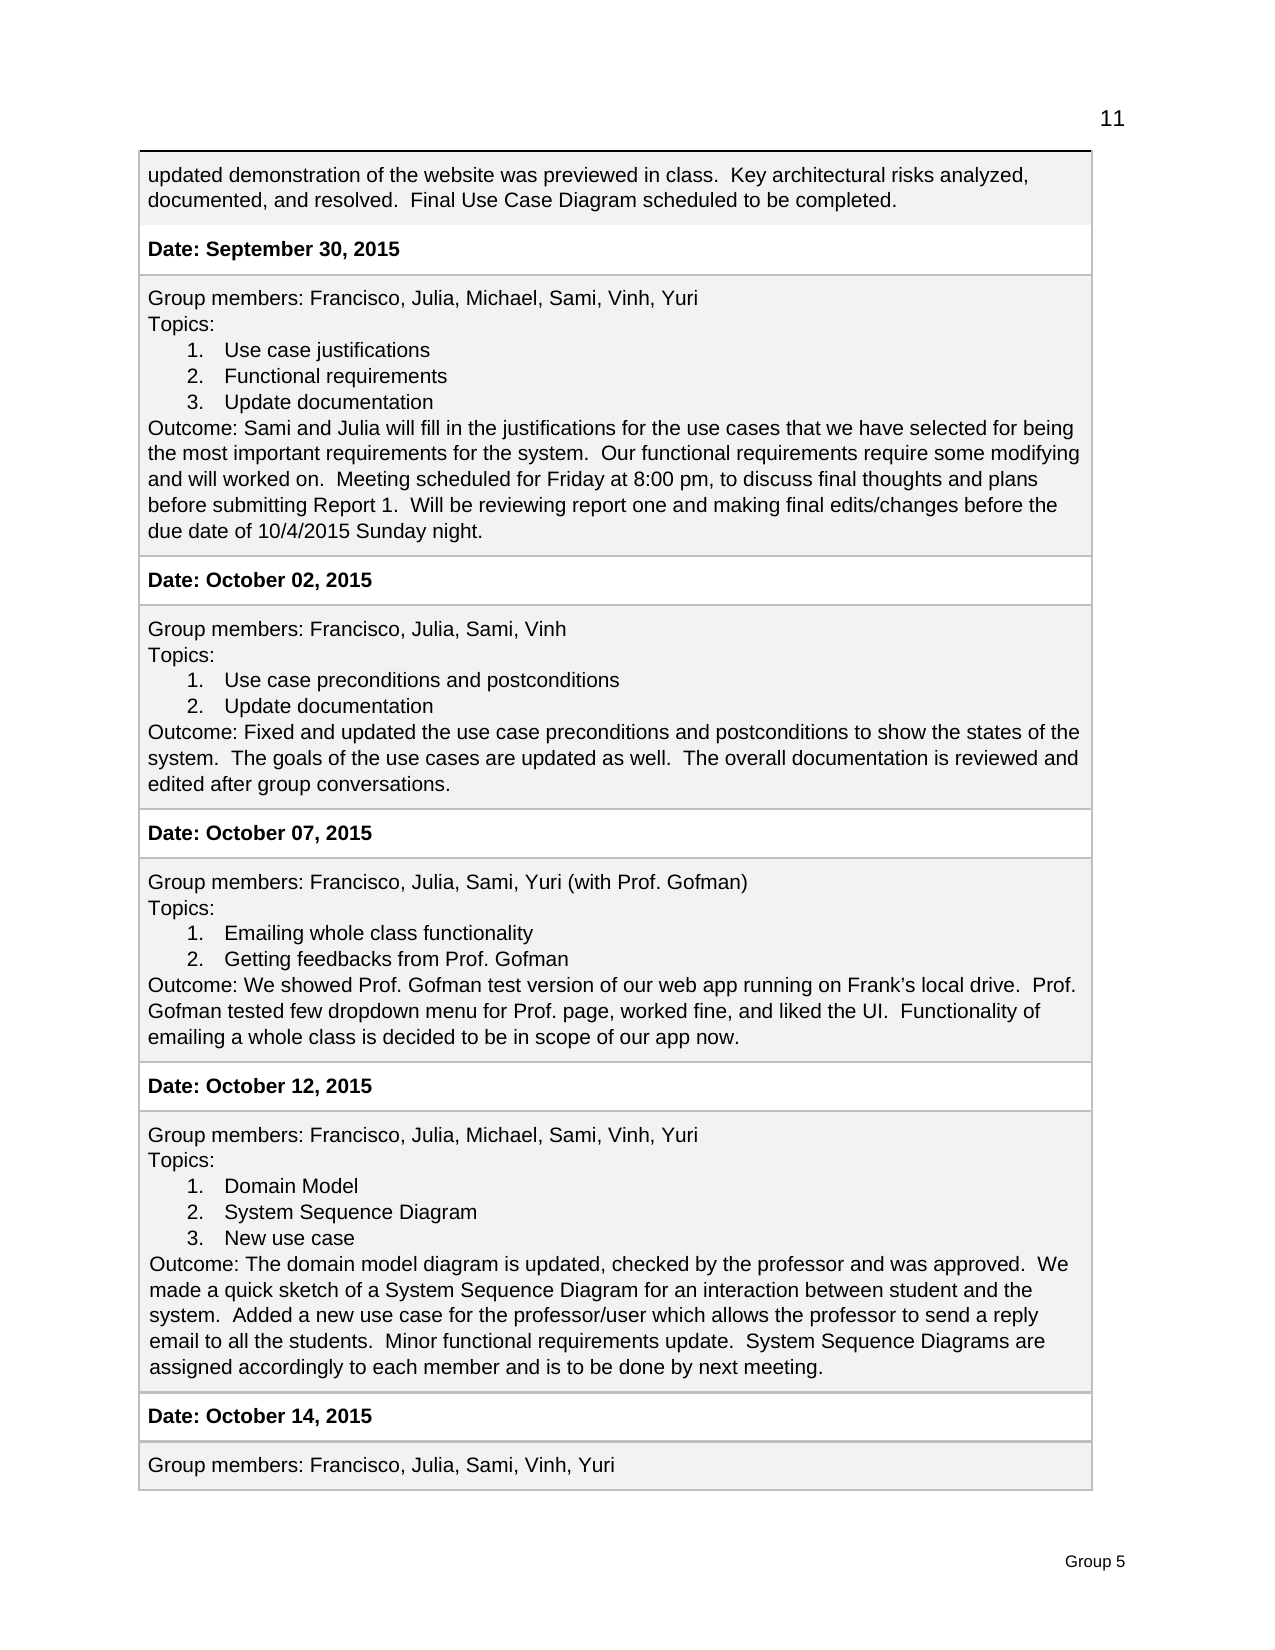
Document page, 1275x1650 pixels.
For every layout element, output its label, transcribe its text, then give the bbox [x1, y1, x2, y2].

table_cell Date: October 14, 2015 [140, 1394, 1091, 1440]
table_cell Date: September 30, 2015 [140, 227, 1091, 274]
table_cell Group members: Francisco, Julia, Michael, Sami, Vinh, Yuri Topics: Domain Model System Sequence Diagram New use case Outcome: The domain model diagram is updated, checked by the professor and was approved. We made a quick sketch of a System Sequence Diagram for an interaction between student and the system. Added a new use case for the professor/user which allows the professor to send a reply email to all the students. Minor functional requirements update. System Sequence Diagrams are assigned accordingly to each member and is to be done by next meeting. [140, 1112, 1091, 1391]
table_cell Group members: Francisco, Julia, Michael, Sami, Vinh, Yuri Topics: Use case justifications Functional requirements Update documentation Outcome: Sami and Julia will fill in the justifications for the use cases that we have selected for being the most important requirements for the system. Our functional requirements require some modifying and will worked on. Meeting scheduled for Friday at 8:00 pm, to discuss final thoughts and plans before submitting Report 1. Will be reviewing report one and making final edits/changes before the due date of 10/4/2015 Sunday night. [140, 276, 1091, 555]
table_cell Date: October 12, 2015 [140, 1063, 1091, 1110]
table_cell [140, 1443, 1091, 1489]
table_cell Group members: Francisco, Julia, Sami, Vinh Topics: Use case preconditions and postconditions Update documentation Outcome: Fixed and updated the use case preconditions and postconditions to show the states of the system. The goals of the use cases are updated as well. The overall documentation is reviewed and edited after group conversations. [140, 606, 1091, 808]
table_cell Group members: Francisco, Julia, Sami, Yuri (with Prof. Gofman) Topics: Emailing whole class functionality Getting feedbacks from Prof. Gofman Outcome: We showed Prof. Gofman test version of our web app running on Frank’s local drive. Prof. Gofman tested few dropdown menu for Prof. page, worked fine, and liked the UI. Functionality of emailing a whole class is decided to be in scope of our app now. [140, 859, 1091, 1061]
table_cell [140, 152, 1091, 225]
table_cell Date: October 02, 2015 [140, 557, 1091, 604]
table_cell Date: October 07, 2015 [140, 810, 1091, 857]
